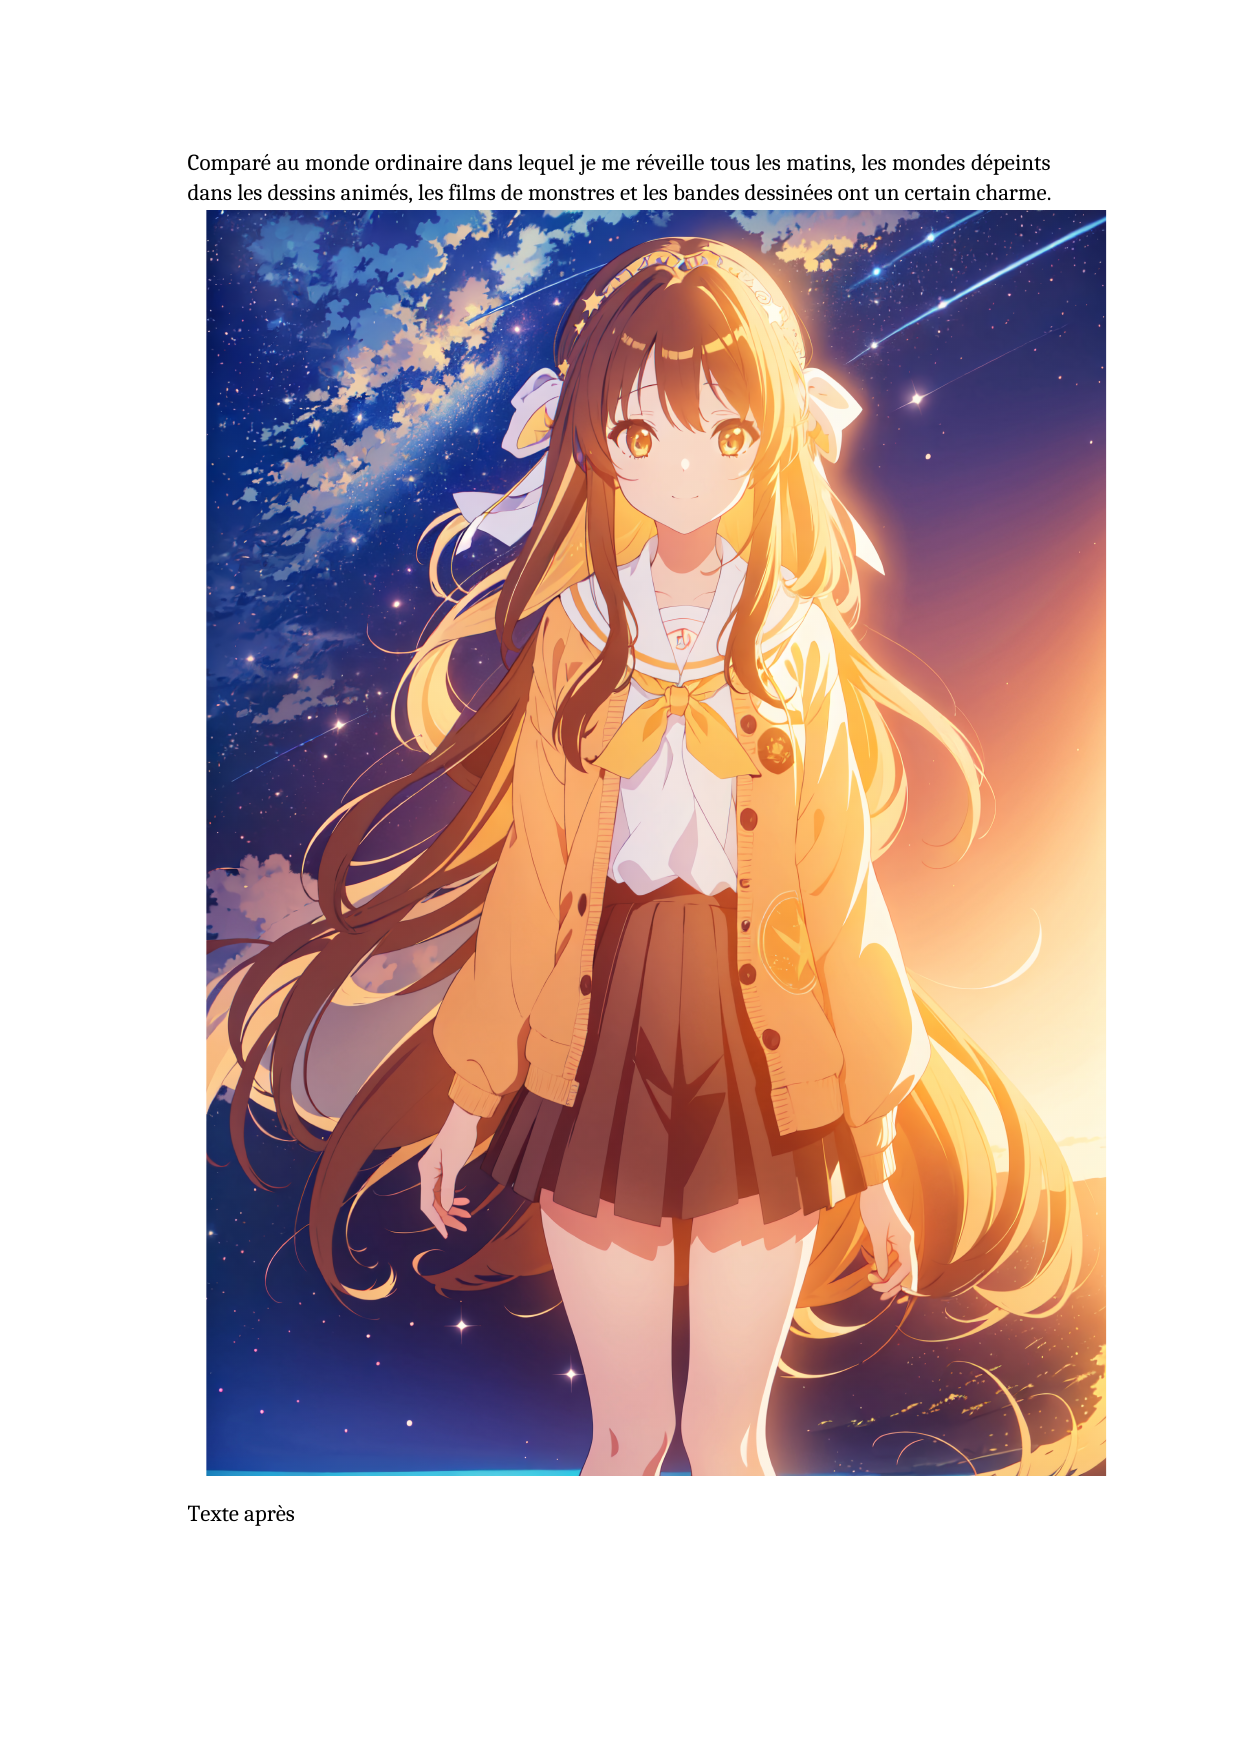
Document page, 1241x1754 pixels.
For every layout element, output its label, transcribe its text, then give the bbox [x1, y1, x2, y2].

picture [206, 210, 1107, 1476]
text Texte après [187, 1501, 1053, 1527]
